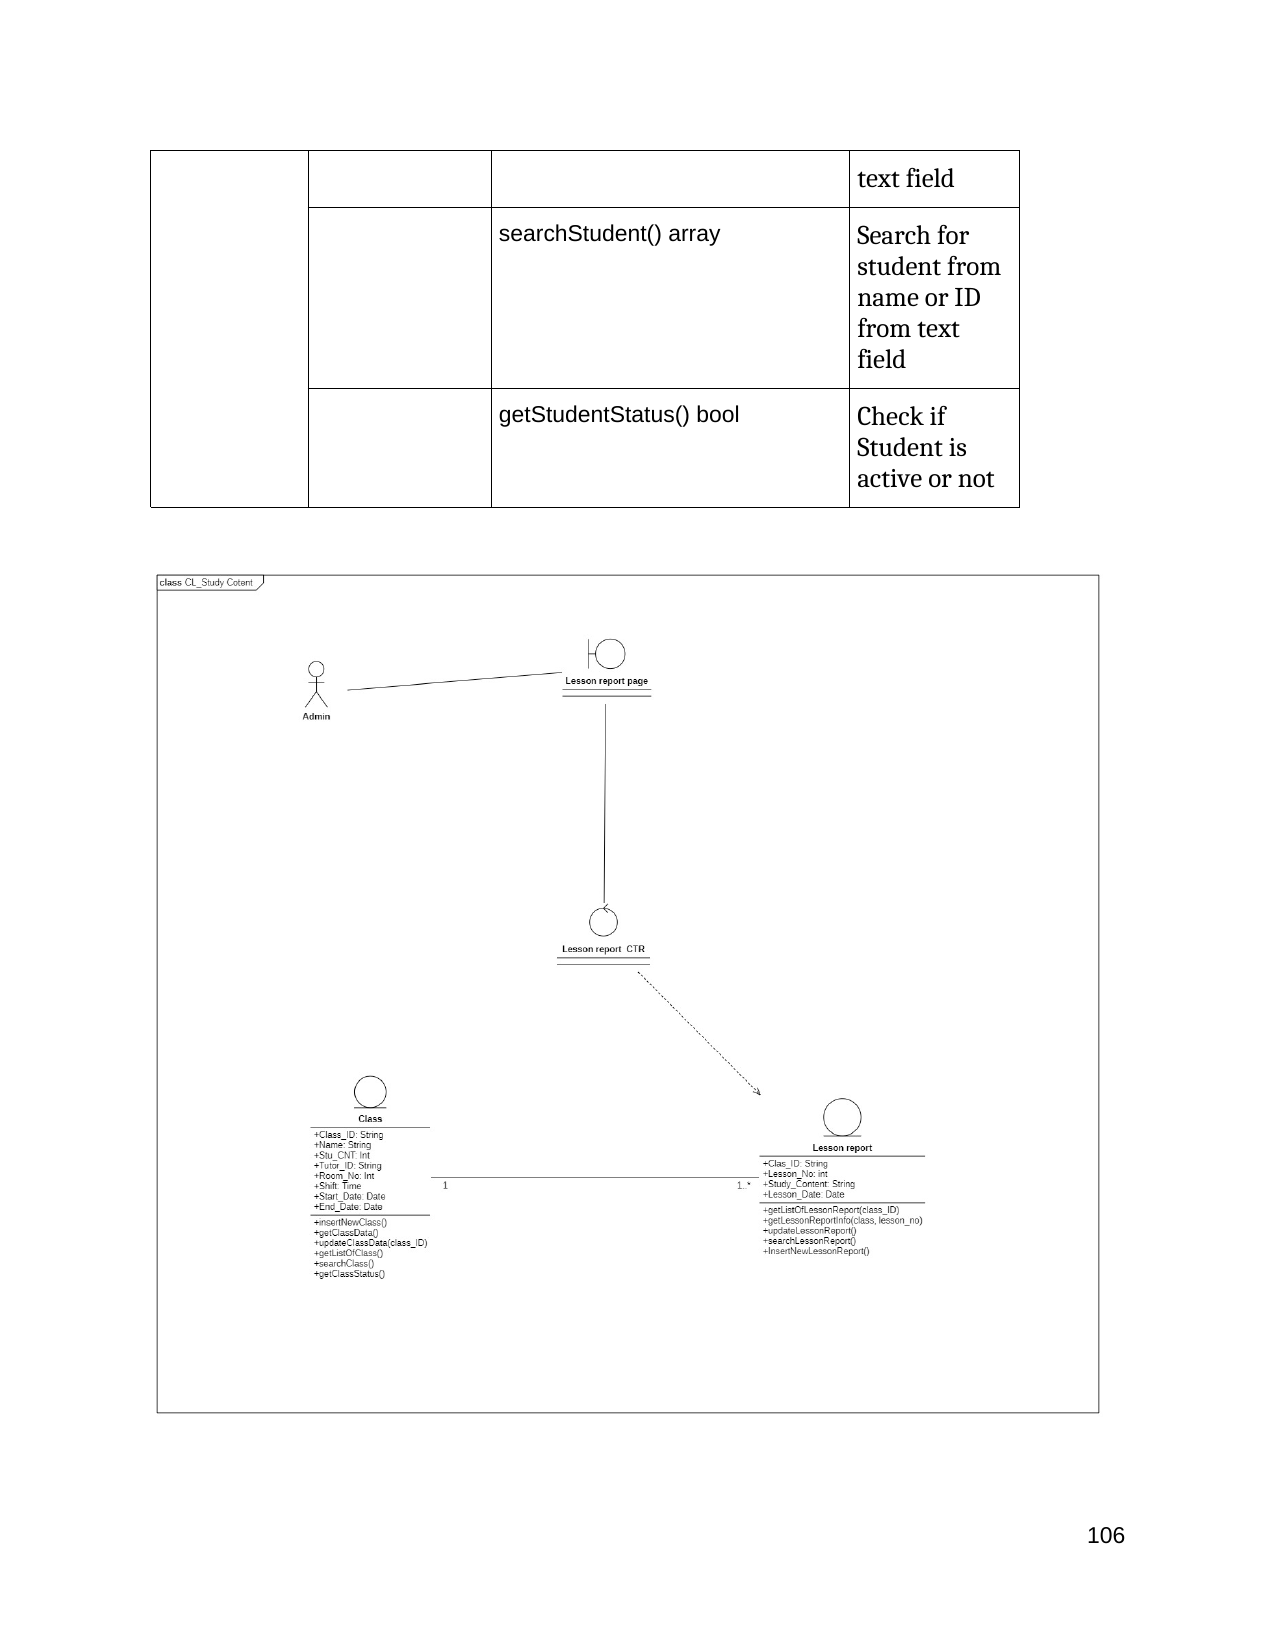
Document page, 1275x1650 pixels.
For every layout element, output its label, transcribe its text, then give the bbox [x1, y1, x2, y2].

table_cell [309, 208, 491, 388]
table_cell [309, 151, 491, 207]
picture [150, 568, 1125, 1440]
table_cell searchStudent() array [492, 208, 849, 388]
table_cell [309, 389, 491, 507]
table_cell getStudentStatus() bool [492, 389, 849, 507]
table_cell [850, 151, 1019, 207]
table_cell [492, 151, 849, 207]
table_cell Check if Student is active or not [850, 389, 1019, 507]
table_cell Search for student from name or ID from text field [850, 208, 1019, 388]
